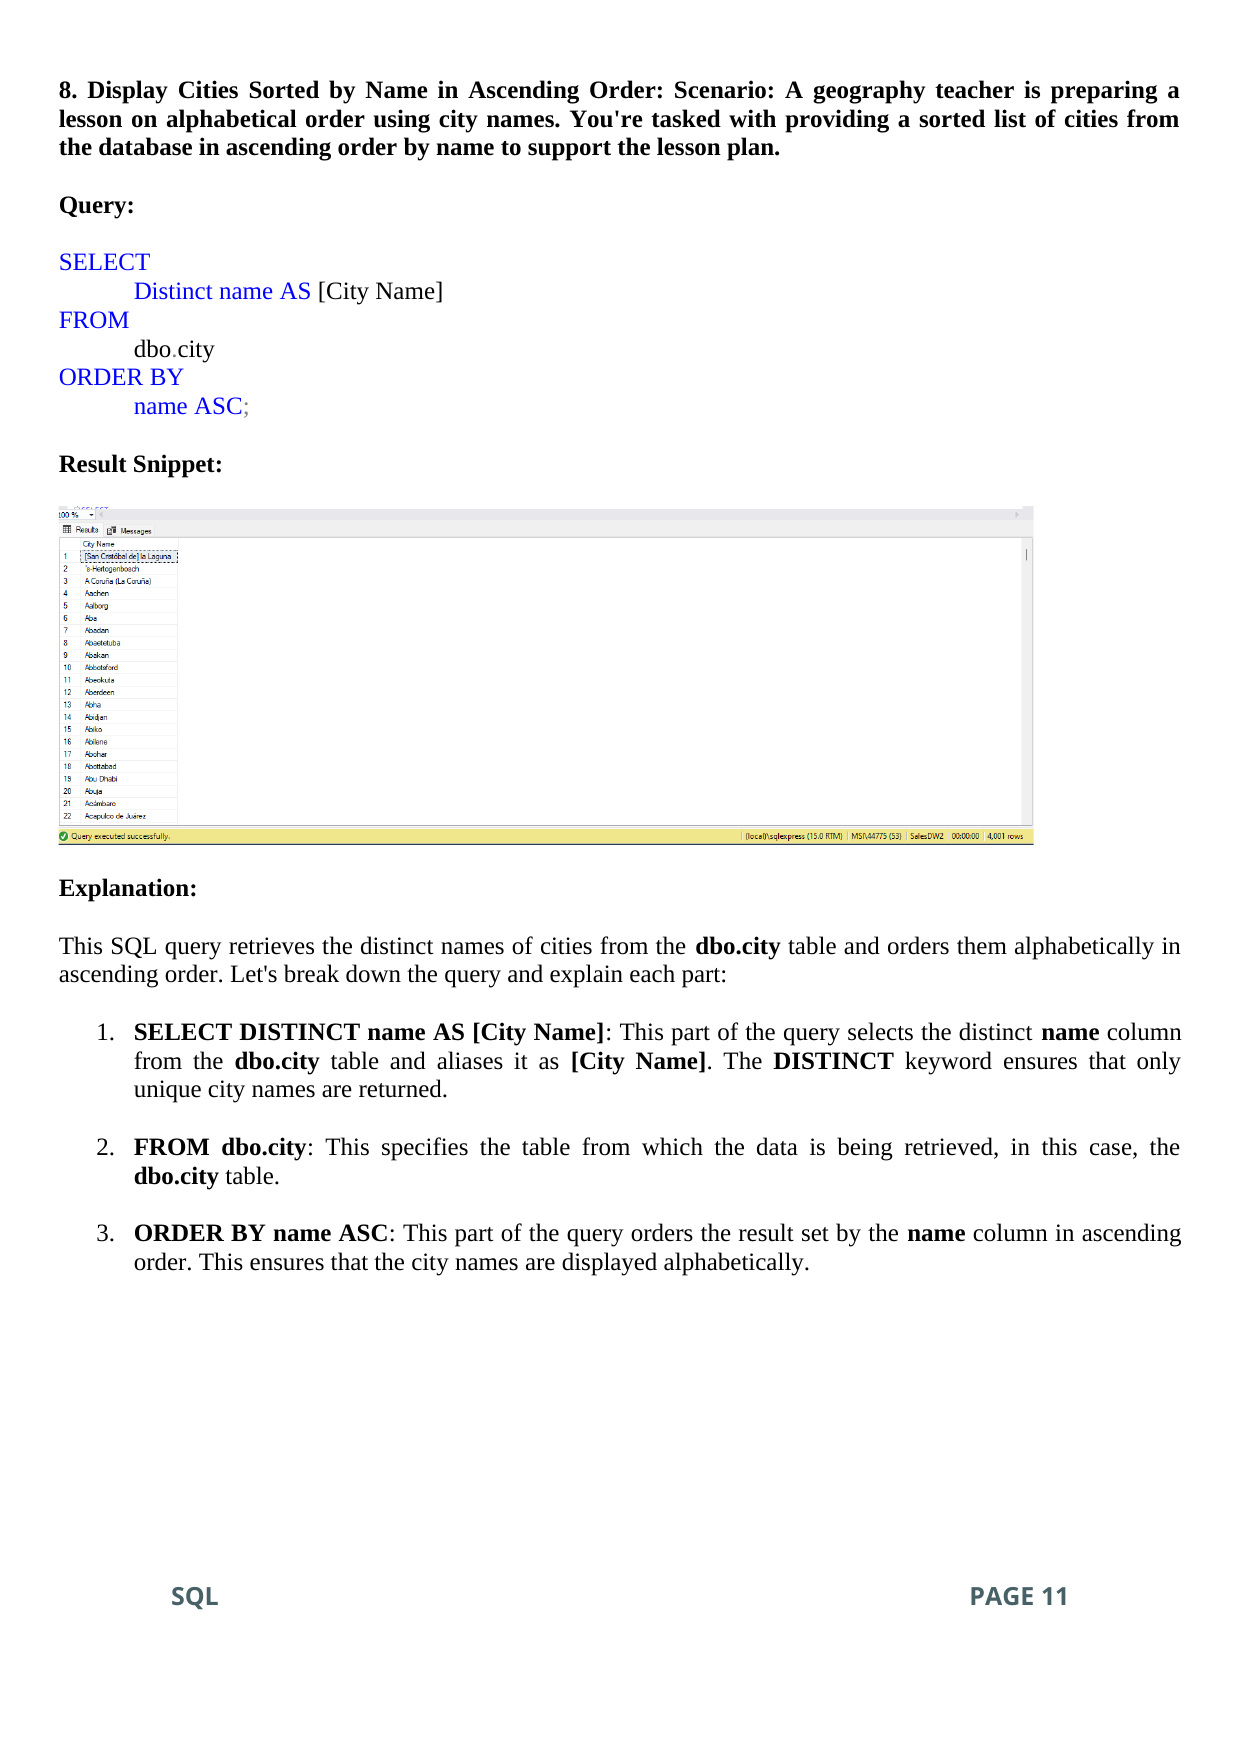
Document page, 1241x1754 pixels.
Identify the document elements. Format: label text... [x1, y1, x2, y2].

text Distinct name AS [City Name] [58, 276, 1182, 305]
text name ASC; [58, 391, 1182, 420]
text Query: [58, 190, 1182, 219]
text Result Snippet: [58, 449, 1182, 477]
list SELECT DISTINCT name AS [City Name]: This part of the query selects the distinct name column from the dbo.city table and aliases it as [City Name]. The DISTINCT keyword ensures that only unique city names are returned. [96, 1017, 1182, 1103]
text ORDER BY [58, 362, 1182, 391]
text This SQL query retrieves the distinct names of cities from the dbo.city table and orders them alphabetically in ascending order. Let's break down the query and explain each part: [58, 931, 1182, 988]
list FROM dbo.city: This specifies the table from which the data is being retrieved, in this case, the dbo.city table. [96, 1132, 1182, 1189]
list ORDER BY name ASC: This part of the query orders the result set by the name column in ascending order. This ensures that the city names are displayed alphabetically. [96, 1218, 1182, 1276]
picture [58, 506, 1034, 845]
text 8. Display Cities Sorted by Name in Ascending Order: Scenario: A geography teacher is preparing a lesson on alphabetical order using city names. You're tasked with providing a sorted list of cities from the database in ascending order by name to support the lesson plan. [58, 75, 1182, 161]
text dbo.city [58, 334, 1182, 362]
text Explanation: [58, 873, 1182, 902]
text SELECT [58, 247, 1182, 276]
text FROM [58, 305, 1182, 334]
